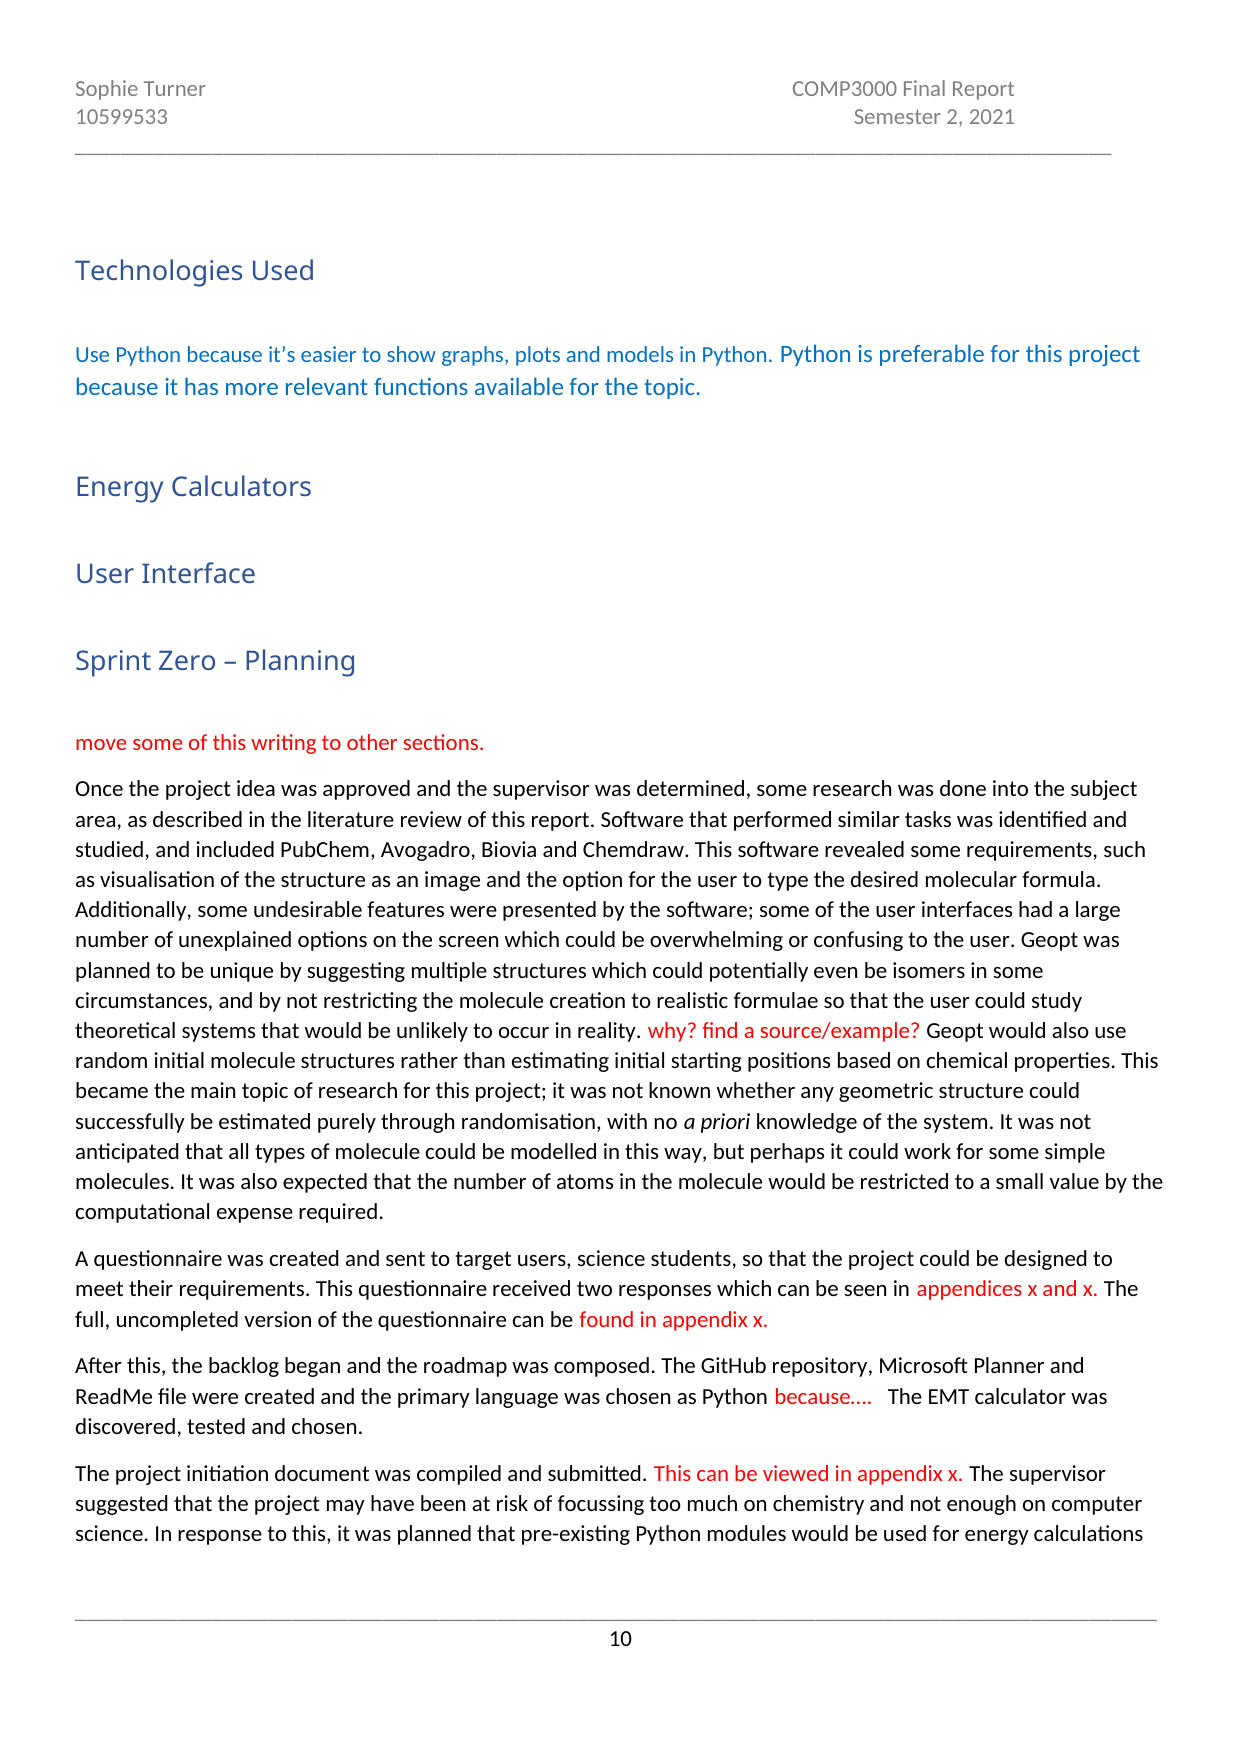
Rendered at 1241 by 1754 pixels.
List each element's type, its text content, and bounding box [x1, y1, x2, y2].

text After this, the backlog began and the roadmap was composed. The GitHub repository, Microsoft Planner and ReadMe file were created and the primary language was chosen as Python because…. The EMT calculator was discovered, tested and chosen. [75, 1352, 1165, 1440]
text A questionnaire was created and sent to target users, science students, so that the project could be designed to meet their requirements. This questionnaire received two responses which can be seen in appendices x and x. The full, uncompleted version of the questionnaire can be found in appendix x. [75, 1244, 1165, 1333]
text Once the project idea was approved and the supervisor was determined, some research was done into the subject area, as described in the literature review of this report. Software that performed similar tasks was identified and studied, and included PubChem, Avogadro, Biovia and Chemdraw. This software revealed some requirements, such as visualisation of the structure as an image and the option for the user to type the desired molecular formula. Additionally, some undesirable features were presented by the software; some of the user interfaces had a large number of unexplained options on the screen which could be overwhelming or confusing to the user. Geopt was planned to be unique by suggesting multiple structures which could potentially even be isomers in some circumstances, and by not restricting the molecule creation to realistic formulae so that the user could study theoretical systems that would be unlikely to occur in reality. why? find a source/example? Geopt would also use random initial molecule structures rather than estimating initial starting positions based on chemical properties. This became the main topic of research for this project; it was not known whether any geometric structure could successfully be estimated purely through randomisation, with no a priori knowledge of the system. It was not anticipated that all types of molecule could be modelled in this way, but perhaps it could work for some simple molecules. It was also expected that the number of atoms in the molecule would be restricted to a small value by the computational expense required. [75, 774, 1165, 1225]
subtitle Technologies Used [75, 252, 1165, 288]
subtitle User Interface [75, 554, 1165, 591]
subtitle Energy Calculators [75, 468, 1165, 504]
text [75, 1459, 1165, 1547]
subtitle Sprint Zero – Planning [75, 641, 1165, 678]
text move some of this writing to other sections. [75, 728, 1165, 756]
text Use Python because it’s easier to show graphs, plots and models in Python. Python is preferable for this project because it has more relevant functions available for the topic. [75, 338, 1165, 402]
